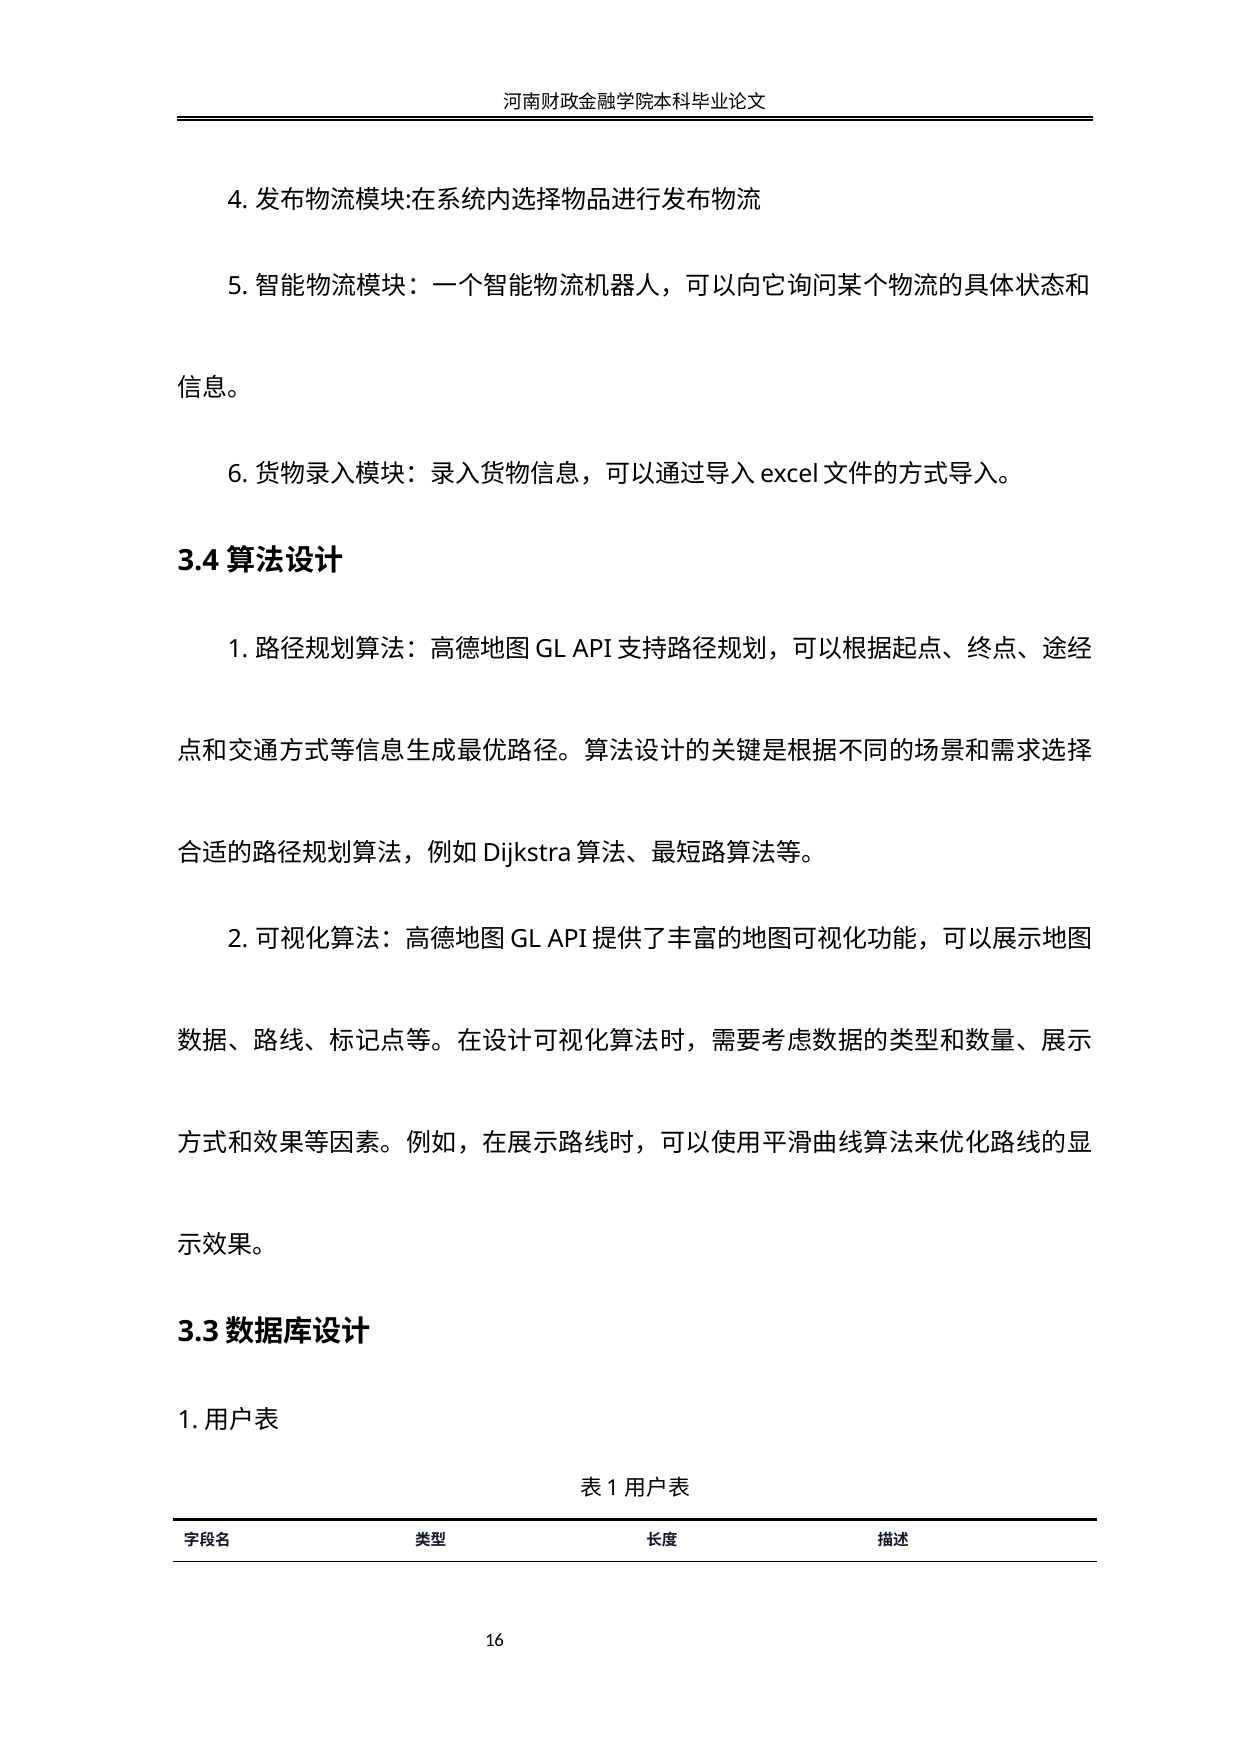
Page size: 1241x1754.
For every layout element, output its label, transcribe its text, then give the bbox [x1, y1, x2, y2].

table_header 类型 [404, 1521, 635, 1561]
text 3.3数据库设计 [177, 1294, 1093, 1362]
table_header 字段名 [173, 1521, 403, 1561]
list 1. 路径规划算法：高德地图GL API支持路径规划，可以根据起点、终点、途经点和交通方式等信息生成最优路径。算法设计的关键是根据不同的场景和需求选择合适的路径规划算法，例如Dijkstra算法、最短路算法等。 [177, 613, 1093, 884]
list 6. 货物录入模块：录入货物信息，可以通过导入excel文件的方式导入。 [177, 438, 1093, 506]
list 2. 可视化算法：高德地图GL API提供了丰富的地图可视化功能，可以展示地图数据、路线、标记点等。在设计可视化算法时，需要考虑数据的类型和数量、展示方式和效果等因素。例如，在展示路线时，可以使用平滑曲线算法来优化路线的显示效果。 [177, 903, 1093, 1276]
list 5. 智能物流模块：一个智能物流机器人，可以向它询问某个物流的具体状态和信息。 [177, 250, 1093, 420]
text 表1 用户表 [177, 1469, 1093, 1503]
table_header 长度 [635, 1521, 866, 1561]
text 3.4 算法设计 [177, 524, 1093, 592]
table_header 描述 [866, 1521, 1097, 1561]
list 4. 发布物流模块:在系统内选择物品进行发布物流 [177, 164, 1093, 232]
list 1. 用户表 [177, 1383, 1093, 1451]
